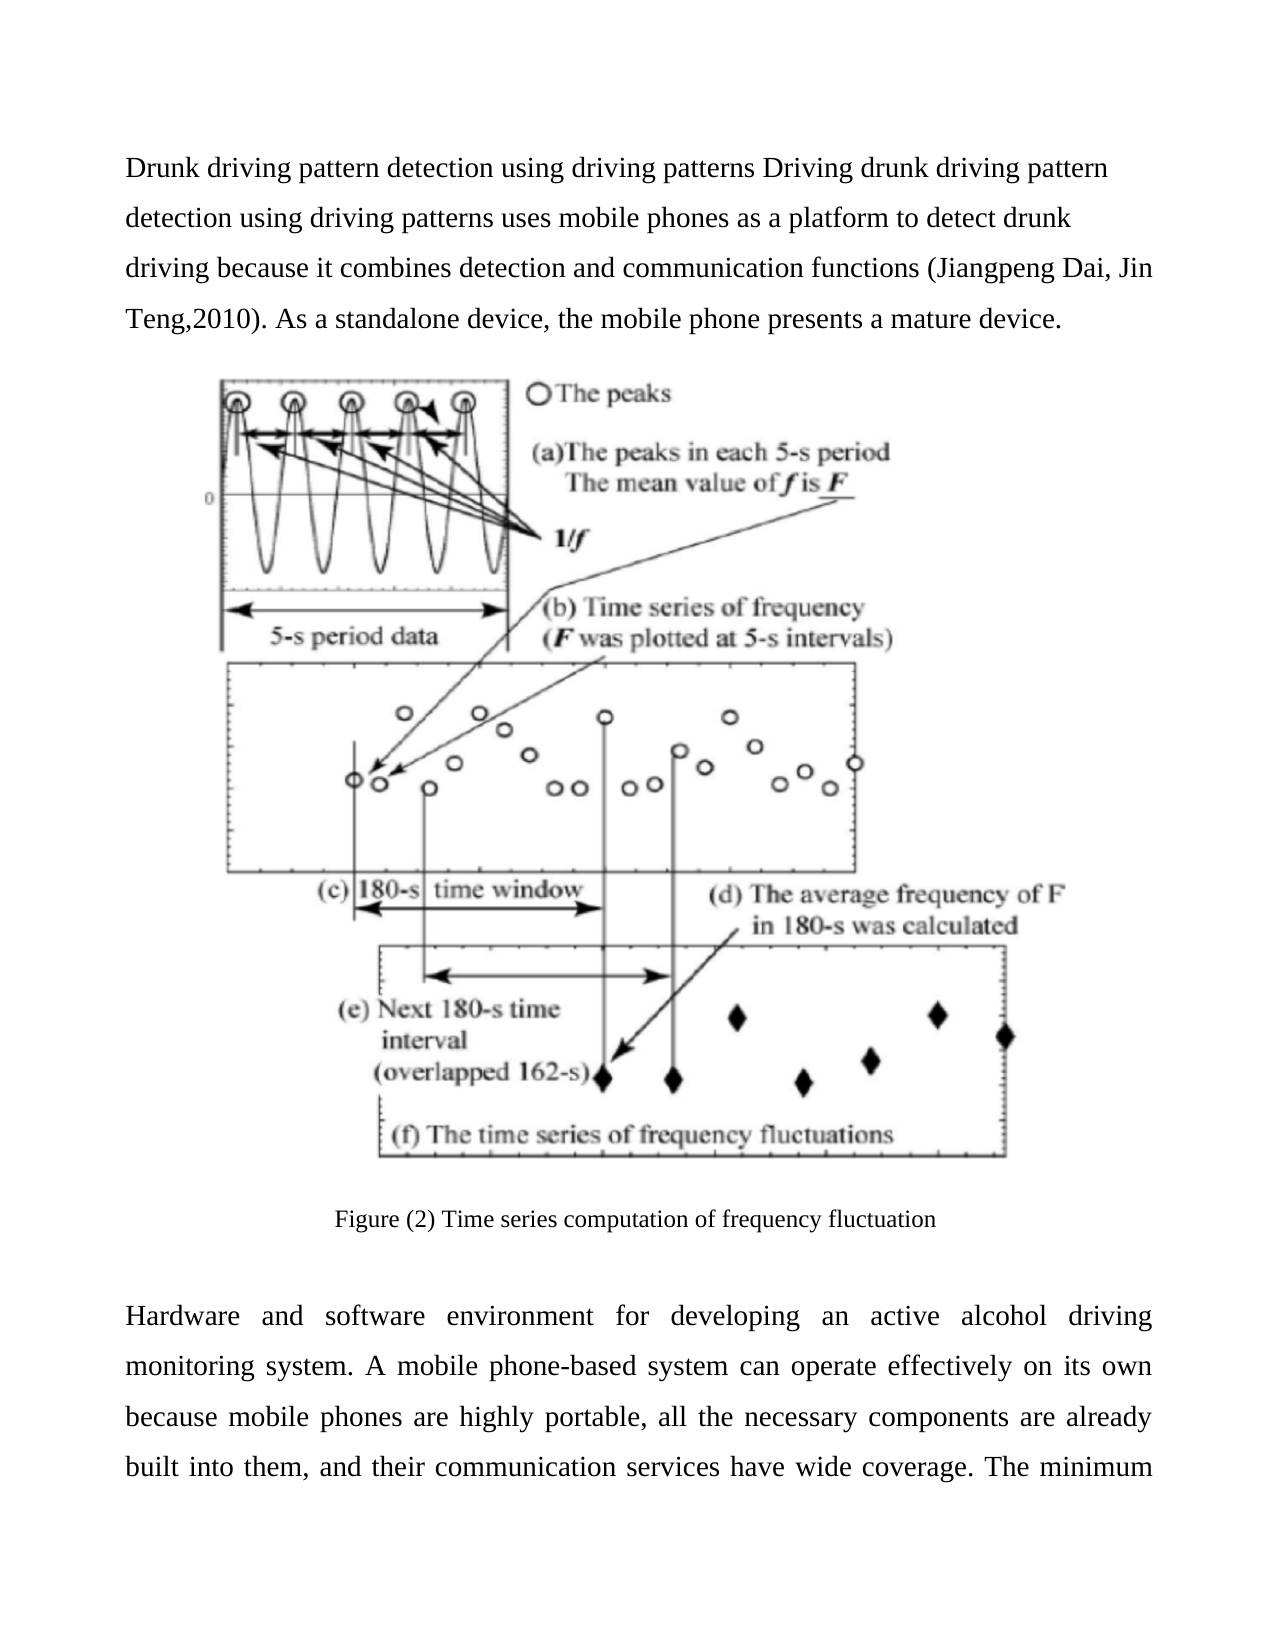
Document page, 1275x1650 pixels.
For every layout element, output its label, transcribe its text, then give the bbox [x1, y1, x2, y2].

picture [193, 367, 1077, 1177]
text Drunk driving pattern detection using driving patterns Driving drunk driving pattern detection using driving patterns uses mobile phones as a platform to detect drunk driving because it combines detection and communication functions (Jiangpeng Dai, Jin Teng,2010). As a standalone device, the mobile phone presents a mature device. [125, 150, 1154, 334]
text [125, 1298, 1154, 1482]
text Figure (2) Time series computation of frequency fluctuation [129, 1204, 1142, 1233]
